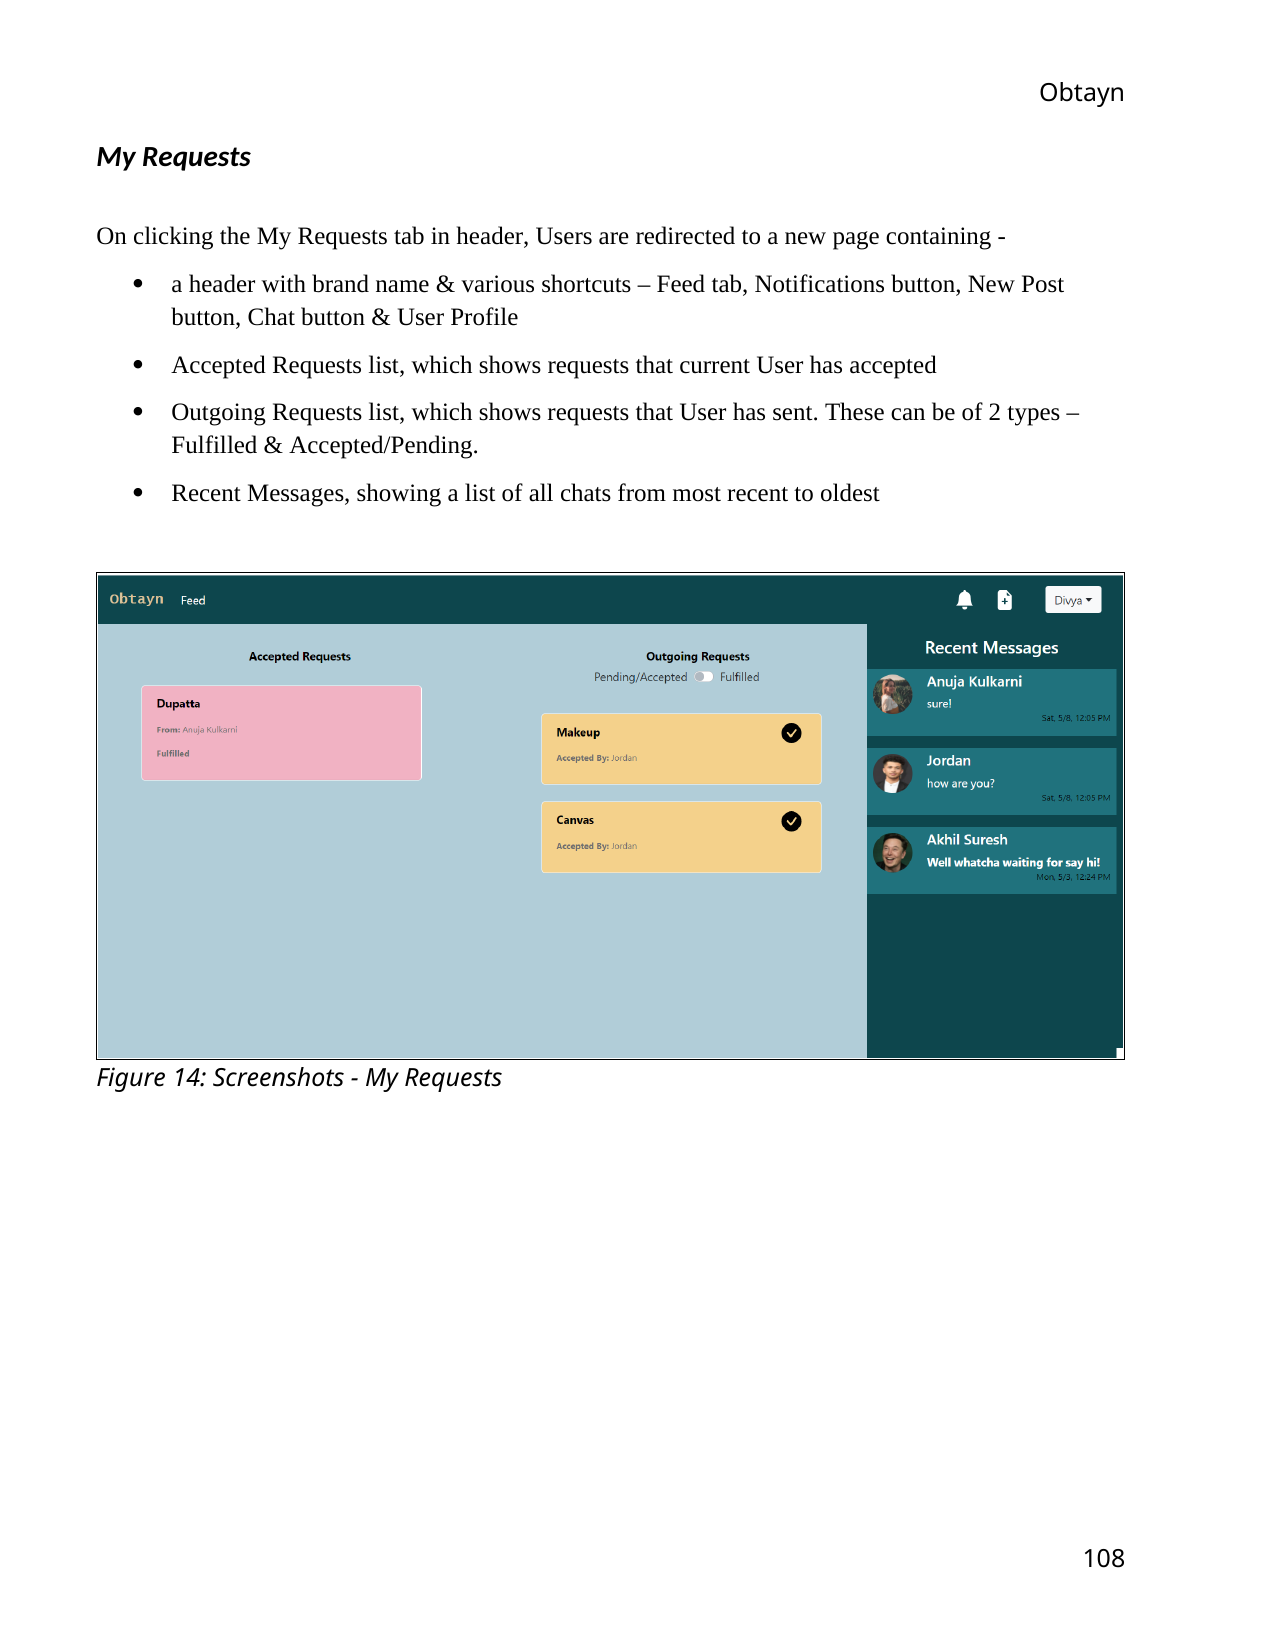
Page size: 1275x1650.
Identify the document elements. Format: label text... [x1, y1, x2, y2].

list Recent Messages, showing a list of all chats from most recent to oldest [134, 478, 1125, 507]
list Outgoing Requests list, which shows requests that User has sent. These can be of 2 types – Fulfilled & Accepted/Pending. [134, 397, 1125, 459]
list Accepted Requests list, which shows requests that current User has accepted [134, 350, 1125, 378]
list a header with brand name & various shortcuts – Feed tab, Notifications button, New Post button, Chat button & User Profile [134, 269, 1125, 331]
subtitle My Requests [96, 138, 1125, 174]
text On clicking the My Requests tab in header, Users are redirected to a new page containing - [96, 221, 1125, 250]
picture [98, 574, 1123, 1058]
